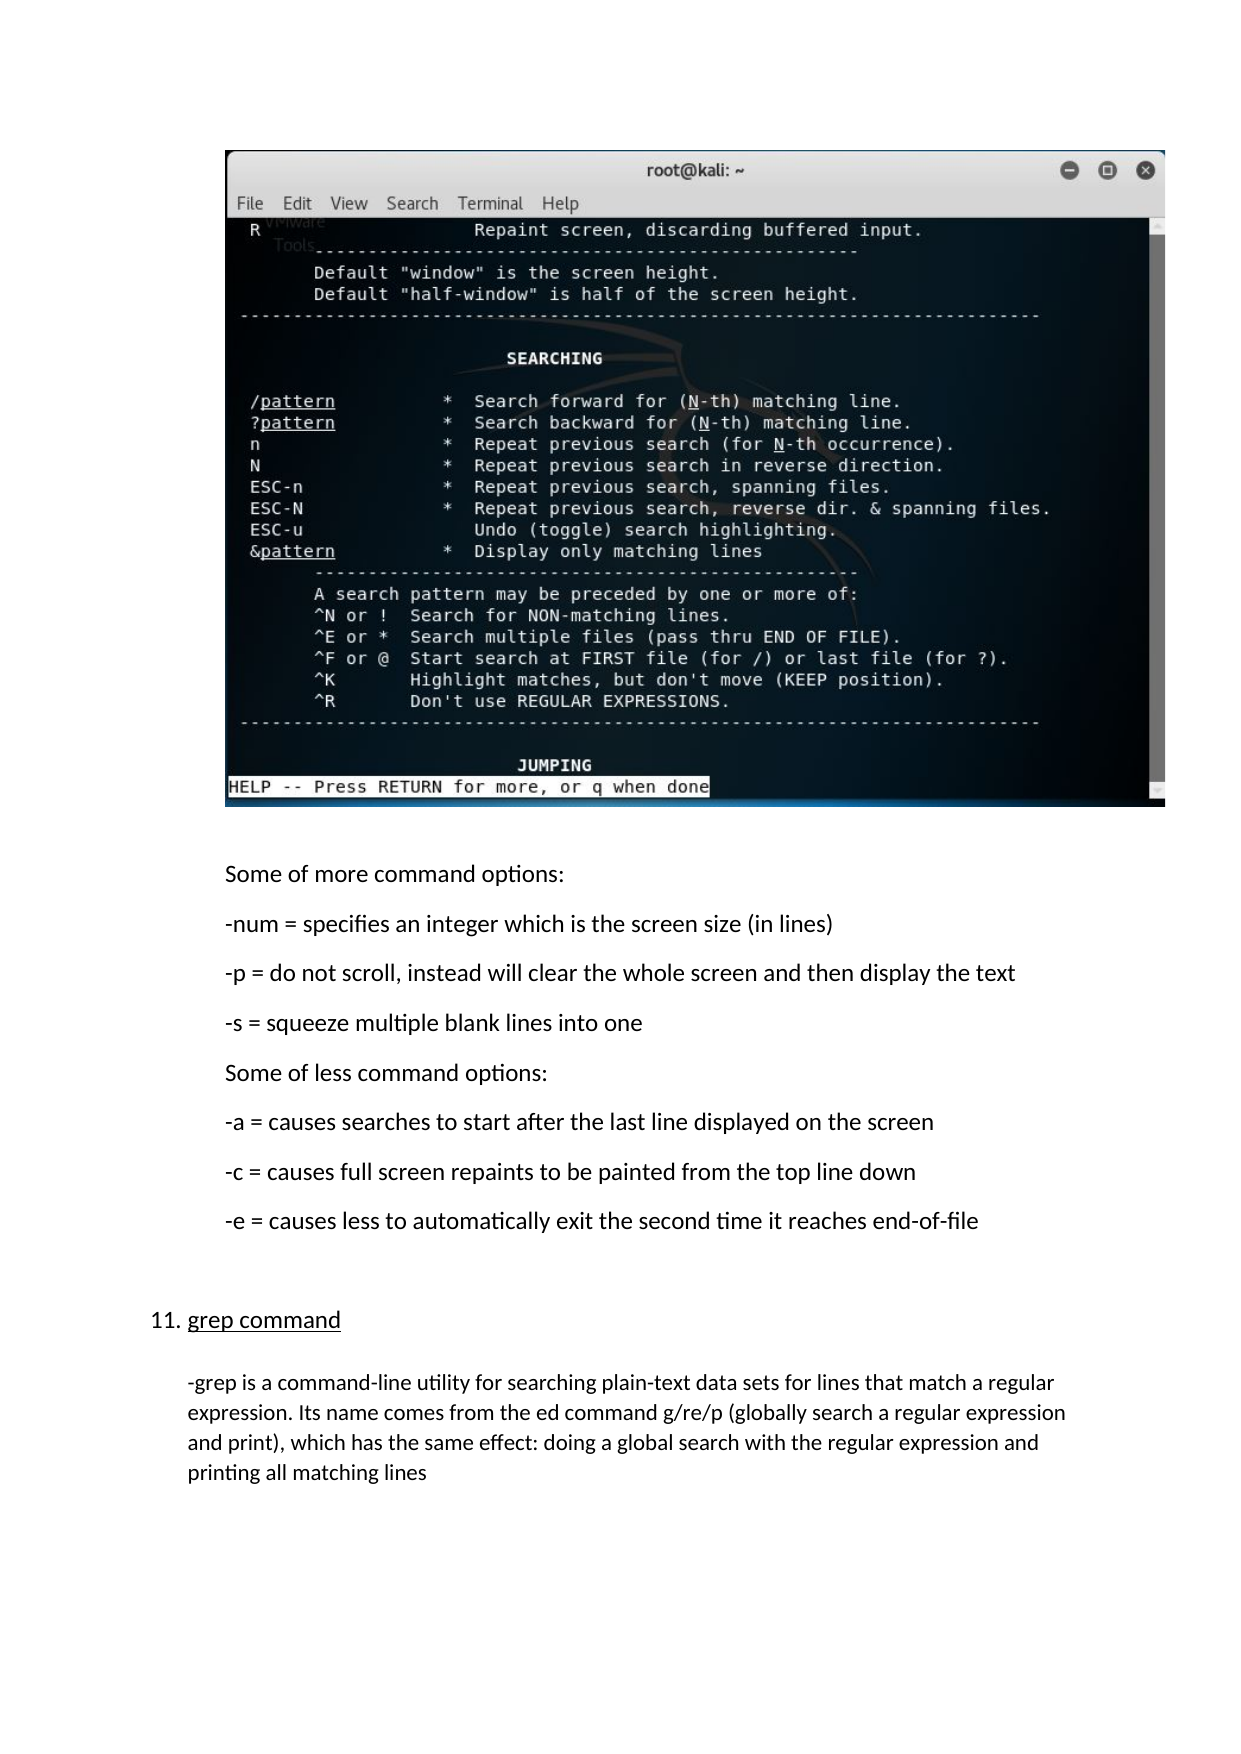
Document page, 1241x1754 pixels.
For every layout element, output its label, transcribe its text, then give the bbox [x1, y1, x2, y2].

text -e = causes less to automatically exit the second time it reaches end-of-file [225, 1206, 1090, 1236]
text Some of more command options: [225, 858, 1090, 889]
list -grep is a command-line utility for searching plain-text data sets for lines that match a regular expression. Its name comes from the ed command g/re/p (globally search a regular expression and print), which has the same effect: doing a global search with the regular expression and printing all matching lines [187, 1368, 1090, 1486]
text -a = causes searches to start after the last line displayed on the screen [225, 1106, 1090, 1137]
text -num = specifies an integer which is the screen size (in lines) [225, 908, 1090, 938]
text -c = causes full screen repaints to be painted from the top line down [225, 1156, 1090, 1186]
text Some of less command options: [225, 1057, 1090, 1087]
list grep command [150, 1305, 1090, 1335]
text -s = squeeze multiple blank lines into one [225, 1007, 1090, 1038]
text -p = do not scroll, instead will clear the whole screen and then display the text [225, 958, 1090, 988]
picture [225, 150, 1166, 807]
